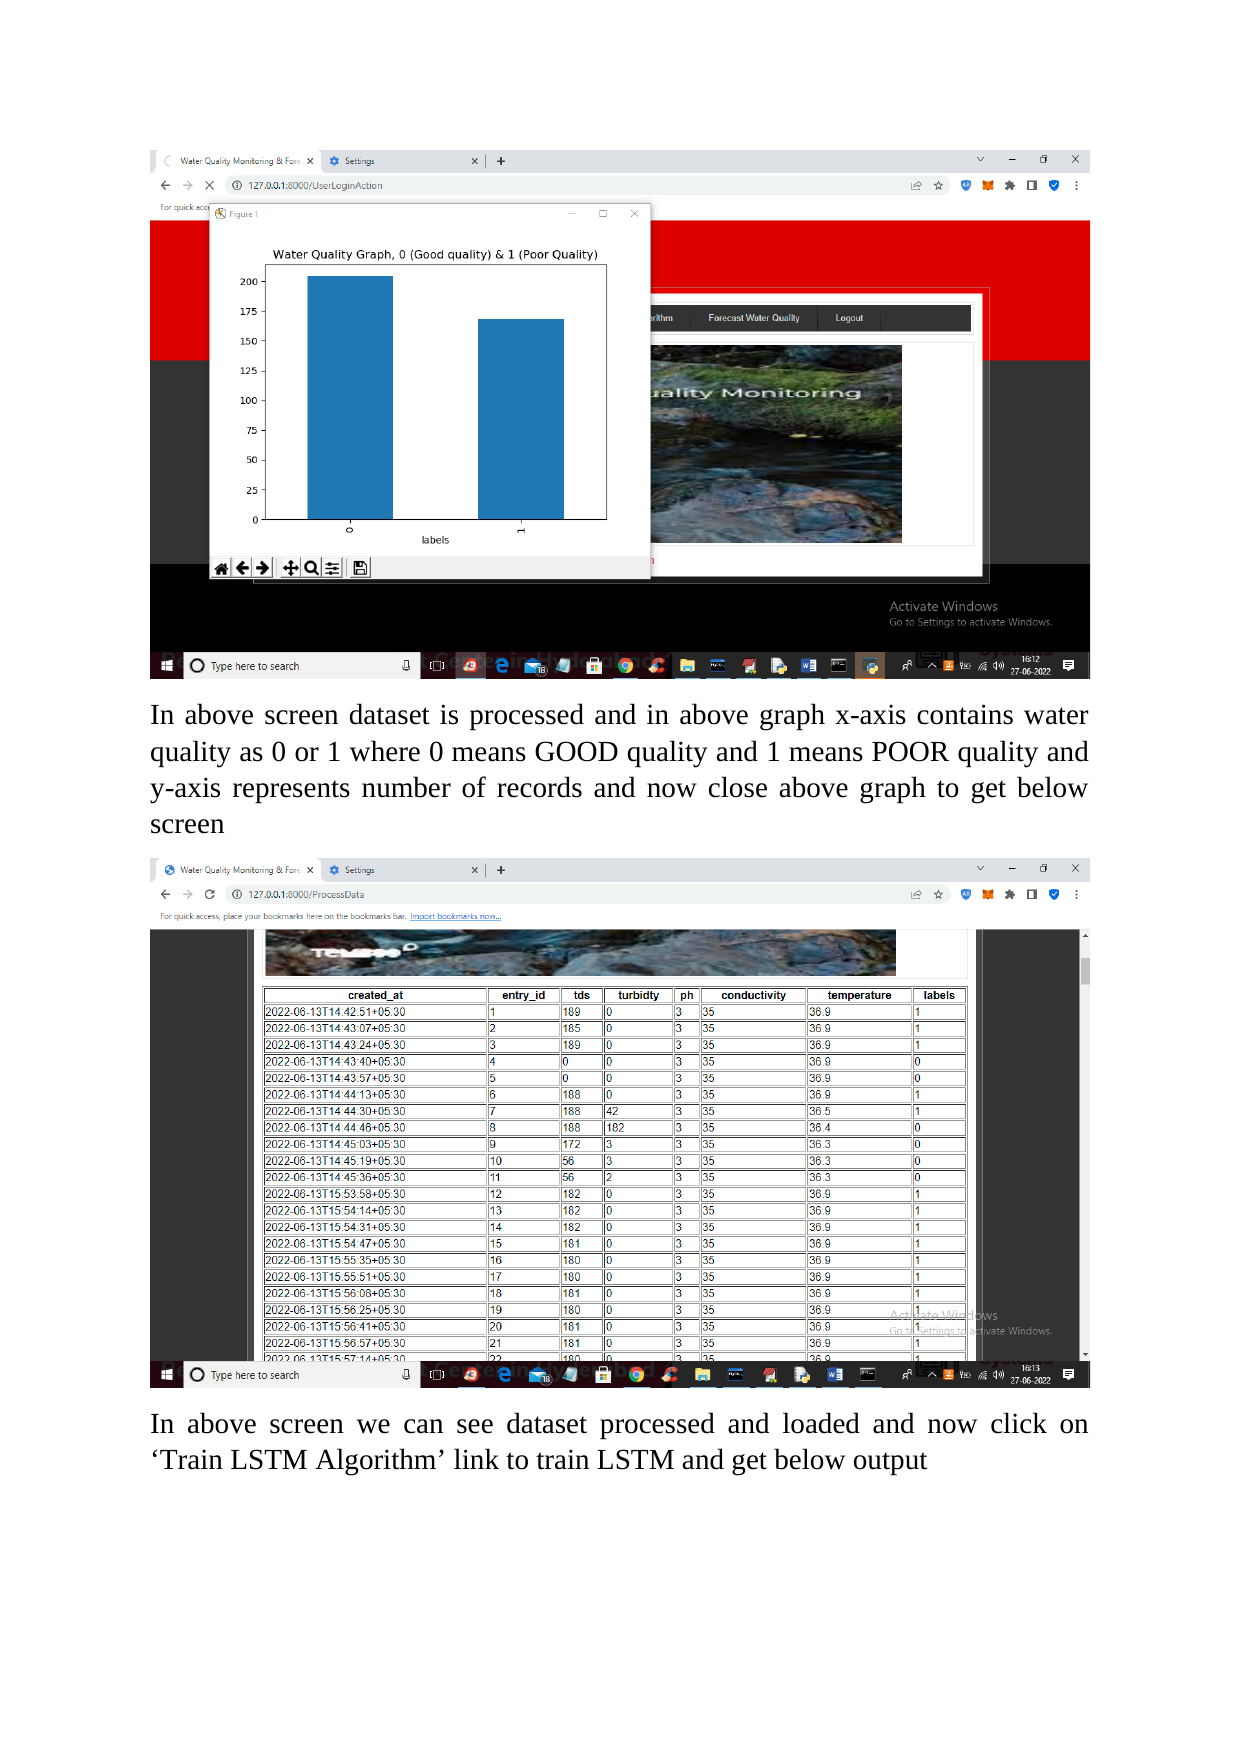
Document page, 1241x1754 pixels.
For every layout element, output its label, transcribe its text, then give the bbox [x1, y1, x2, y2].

text In above screen dataset is processed and in above graph x-axis contains water quality as 0 or 1 where 0 means GOOD quality and 1 means POOR quality and y-axis represents number of records and now close above graph to get below screen [150, 697, 1090, 839]
picture [150, 858, 1091, 1388]
picture [150, 150, 1091, 679]
text In above screen we can see dataset processed and loaded and now click on ‘Train LSTM Algorithm’ link to train LSTM and get below output [150, 1406, 1090, 1476]
